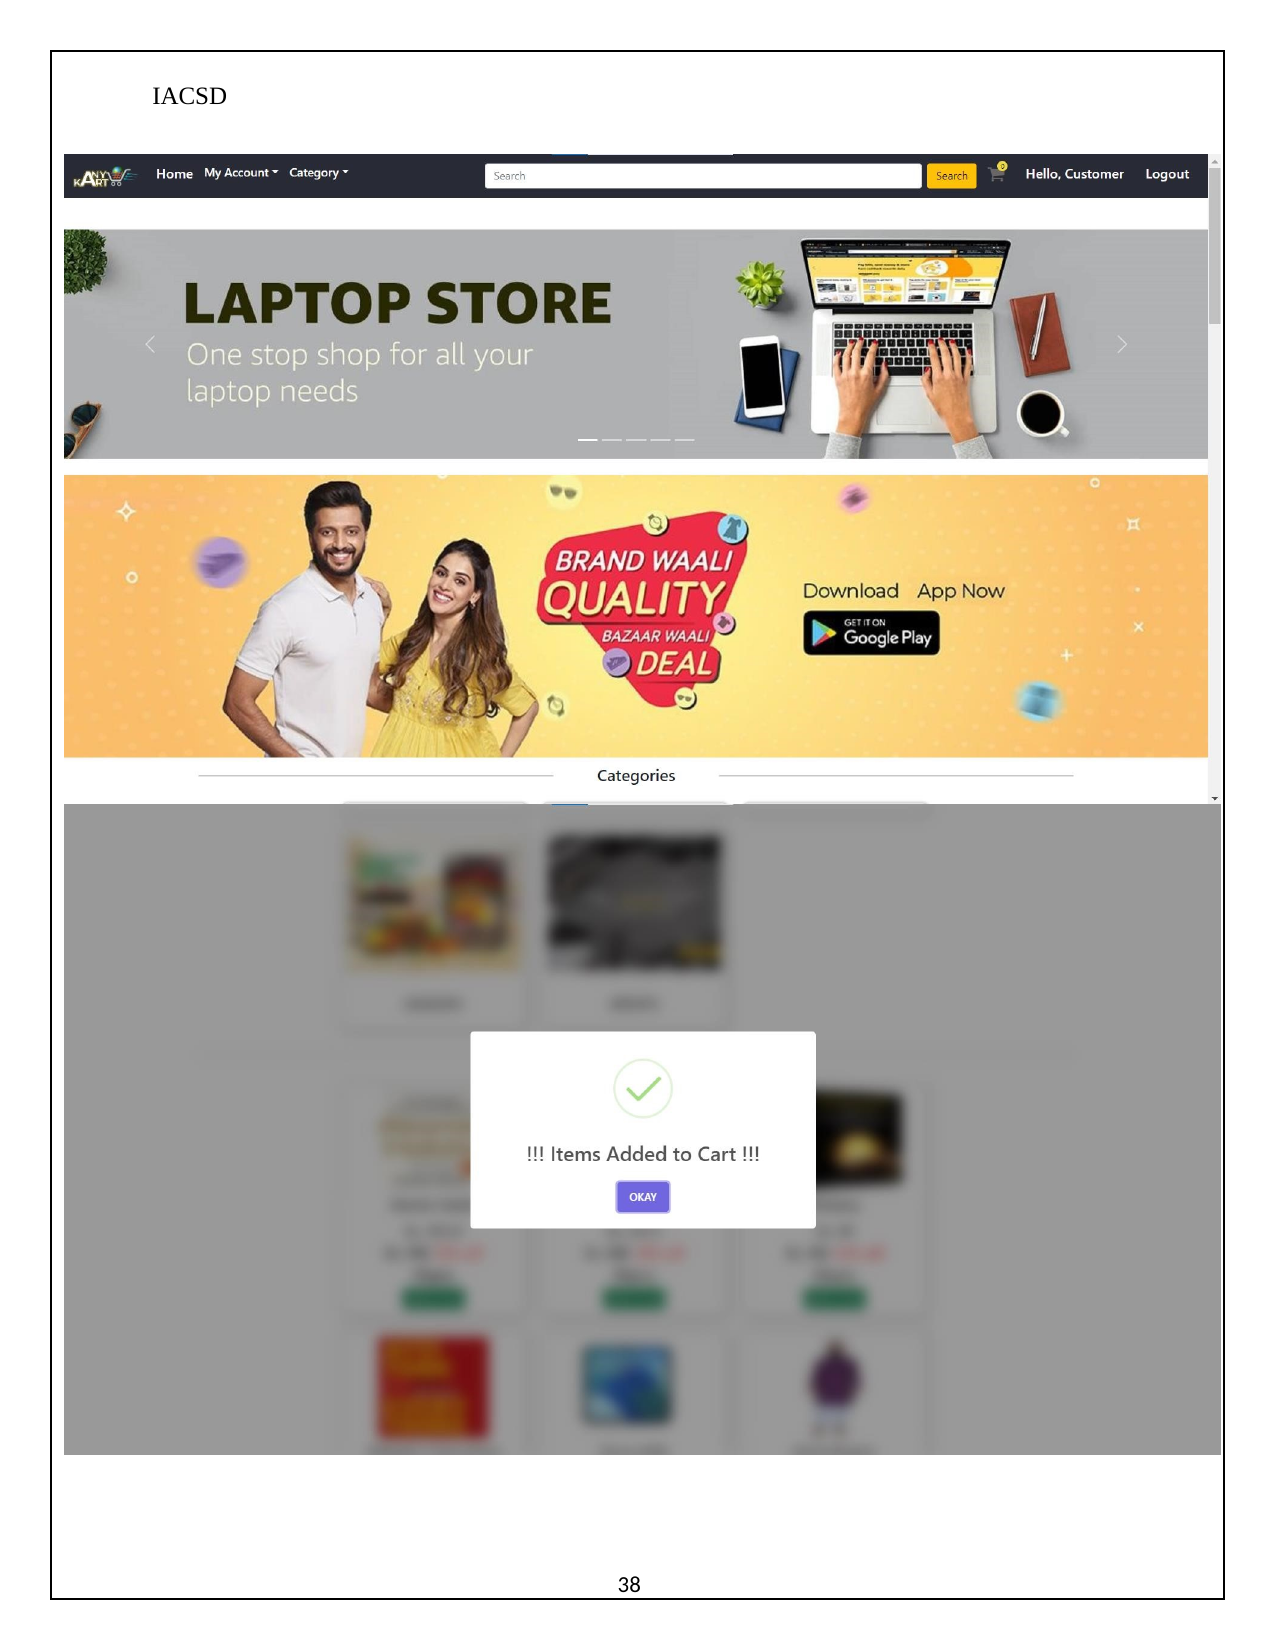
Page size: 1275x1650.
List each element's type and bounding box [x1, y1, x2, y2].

picture [64, 154, 1221, 1455]
